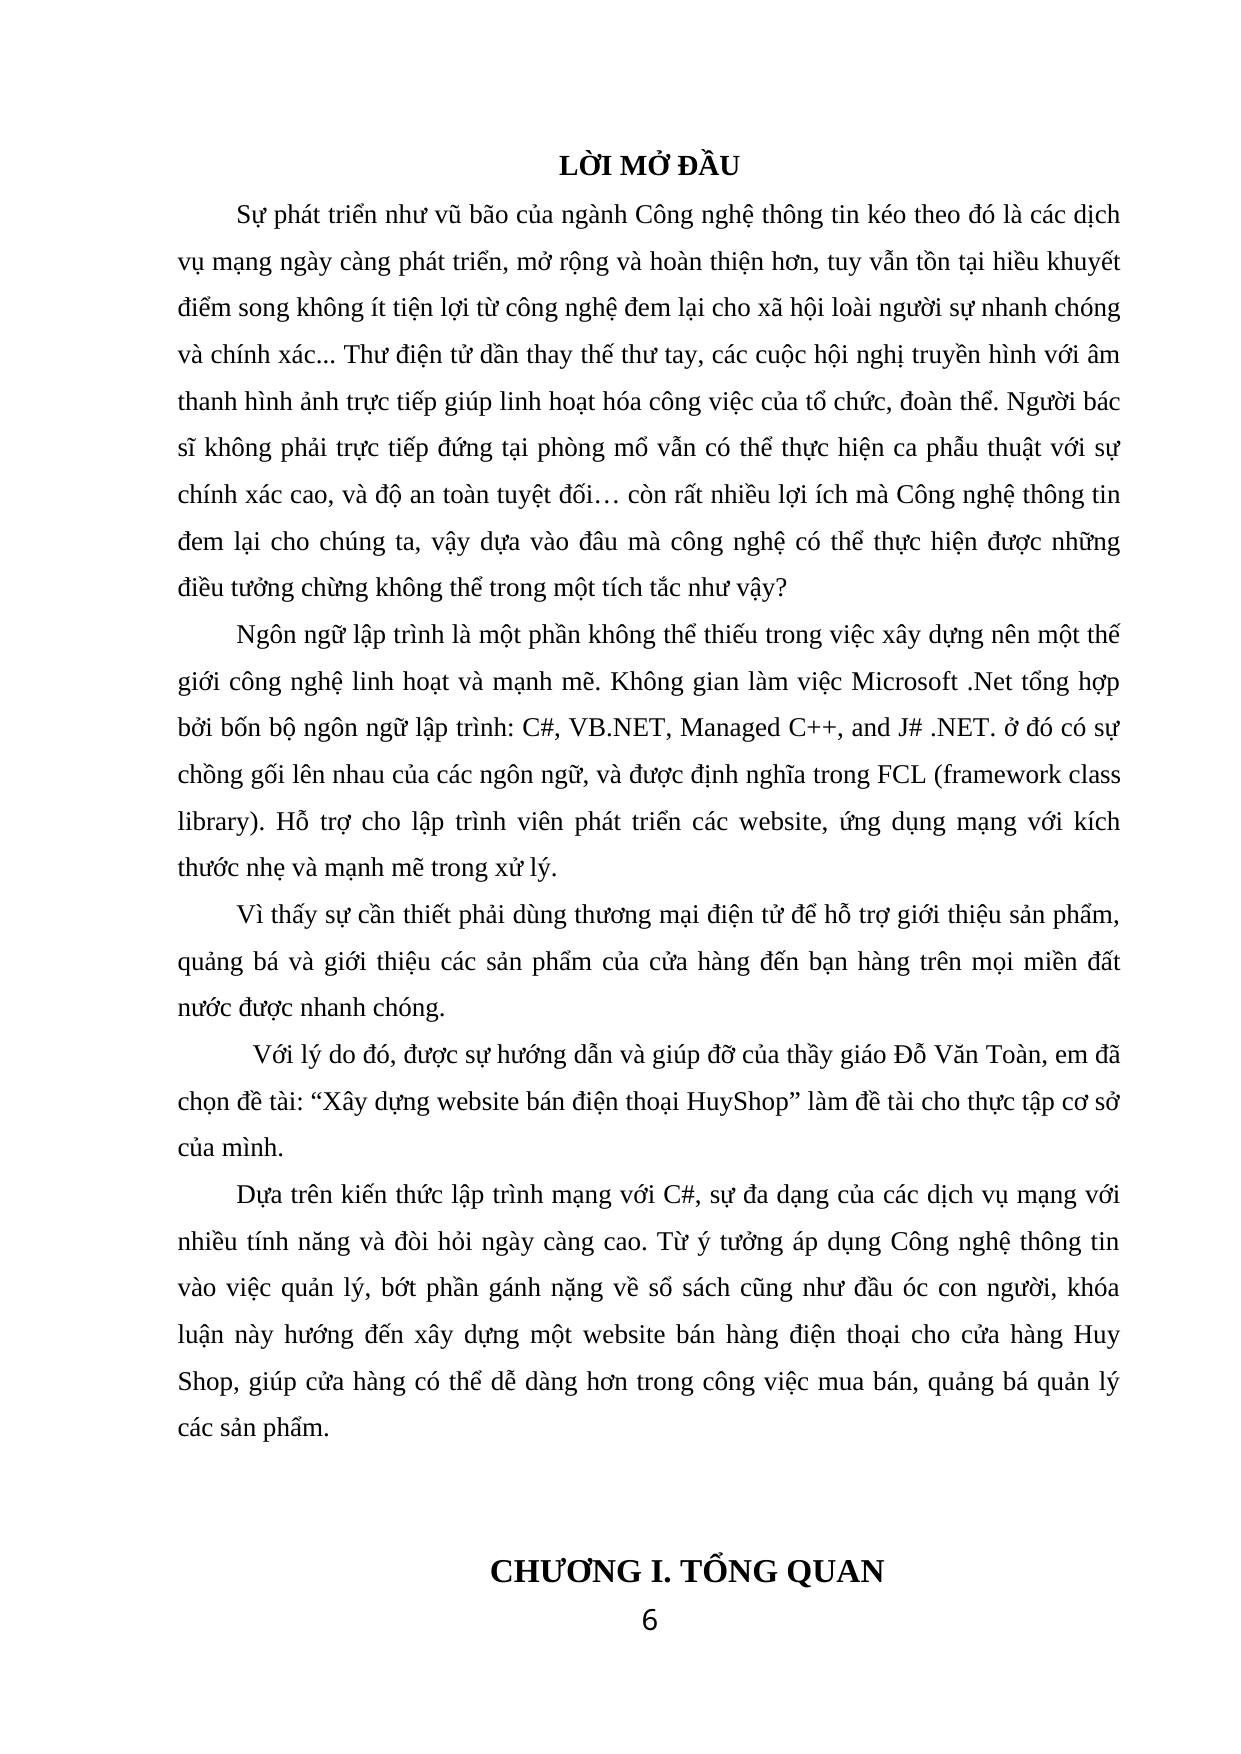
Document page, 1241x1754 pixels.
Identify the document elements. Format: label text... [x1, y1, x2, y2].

text Vì thấy sự cần thiết phải dùng thương mại điện tử để hỗ trợ giới thiệu sản phẩm, quảng bá và giới thiệu các sản phẩm của cửa hàng đến bạn hàng trên mọi miền đất nước được nhanh chóng. [177, 898, 1122, 1022]
text Sự phát triển như vũ bão của ngành Công nghệ thông tin kéo theo đó là các dịch vụ mạng ngày càng phát triển, mở rộng và hoàn thiện hơn, tuy vẫn tồn tại hiều khuyết điểm song không ít tiện lợi từ công nghệ đem lại cho xã hội loài người sự nhanh chóng và chính xác... Thư điện tử dần thay thế thư tay, các cuộc hội nghị truyền hình với âm thanh hình ảnh trực tiếp giúp linh hoạt hóa công việc của tổ chức, đoàn thể. Người bác sĩ không phải trực tiếp đứng tại phòng mổ vẫn có thể thực hiện ca phẫu thuật với sự chính xác cao, và độ an toàn tuyệt đối… còn rất nhiều lợi ích mà Công nghệ thông tin đem lại cho chúng ta, vậy dựa vào đâu mà công nghệ có thể thực hiện được những điều tưởng chừng không thể trong một tích tắc như vậy? [177, 198, 1122, 602]
text LỜI MỞ ĐẦU [177, 148, 1122, 181]
text CHƯƠNG I. TỔNG QUAN [177, 1551, 1122, 1590]
text Dựa trên kiến thức lập trình mạng với C#, sự đa dạng của các dịch vụ mạng với nhiều tính năng và đòi hỏi ngày càng cao. Từ ý tưởng áp dụng Công nghệ thông tin vào việc quản lý, bớt phần gánh nặng về sổ sách cũng như đầu óc con người, khóa luận này hướng đến xây dựng một website bán hàng điện thoại cho cửa hàng Huy Shop, giúp cửa hàng có thể dễ dàng hơn trong công việc mua bán, quảng bá quản lý các sản phẩm. [177, 1178, 1122, 1442]
text Ngôn ngữ lập trình là một phần không thể thiếu trong việc xây dựng nên một thế giới công nghệ linh hoạt và mạnh mẽ. Không gian làm việc Microsoft .Net tổng hợp bởi bốn bộ ngôn ngữ lập trình: C#, VB.NET, Managed C++, and J# .NET. ở đó có sự chồng gối lên nhau của các ngôn ngữ, và được định nghĩa trong FCL (framework class library). Hỗ trợ cho lập trình viên phát triển các website, ứng dụng mạng với kích thước nhẹ và mạnh mẽ trong xử lý. [177, 618, 1122, 882]
text Với lý do đó, được sự hướng dẫn và giúp đỡ của thầy giáo Đỗ Văn Toàn, em đã chọn đề tài: “Xây dựng website bán điện thoại HuyShop” làm đề tài cho thực tập cơ sở của mình. [177, 1038, 1122, 1162]
